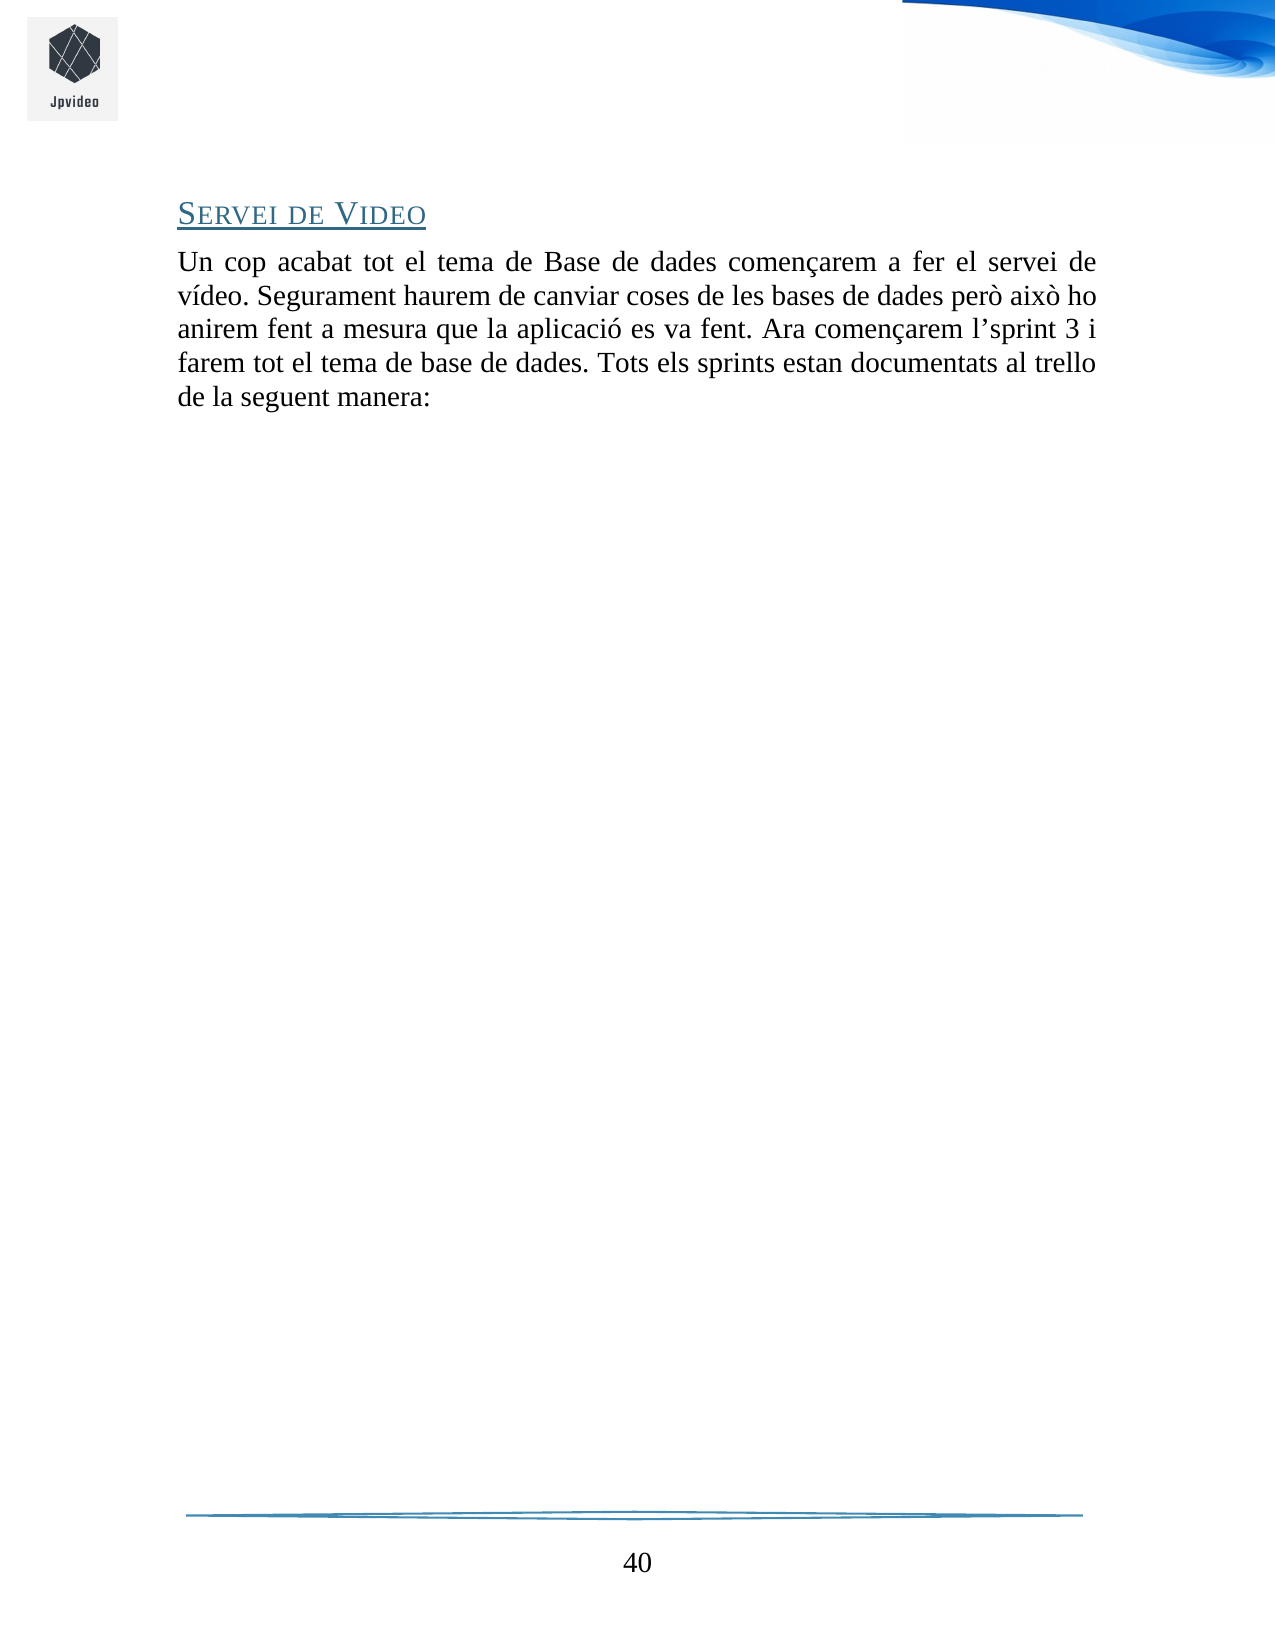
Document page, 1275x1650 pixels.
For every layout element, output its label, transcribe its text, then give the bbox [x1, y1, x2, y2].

text Un cop acabat tot el tema de Base de dades començarem a fer el servei de vídeo. Segurament haurem de canviar coses de les bases de dades però això ho anirem fent a mesura que la aplicació es va fent. Ara començarem l’sprint 3 i farem tot el tema de base de dades. Tots els sprints estan documentats al trello de la seguent manera: [177, 244, 1098, 412]
title Servei de Video [177, 194, 1098, 232]
picture [27, 17, 118, 121]
picture [903, 0, 1275, 143]
